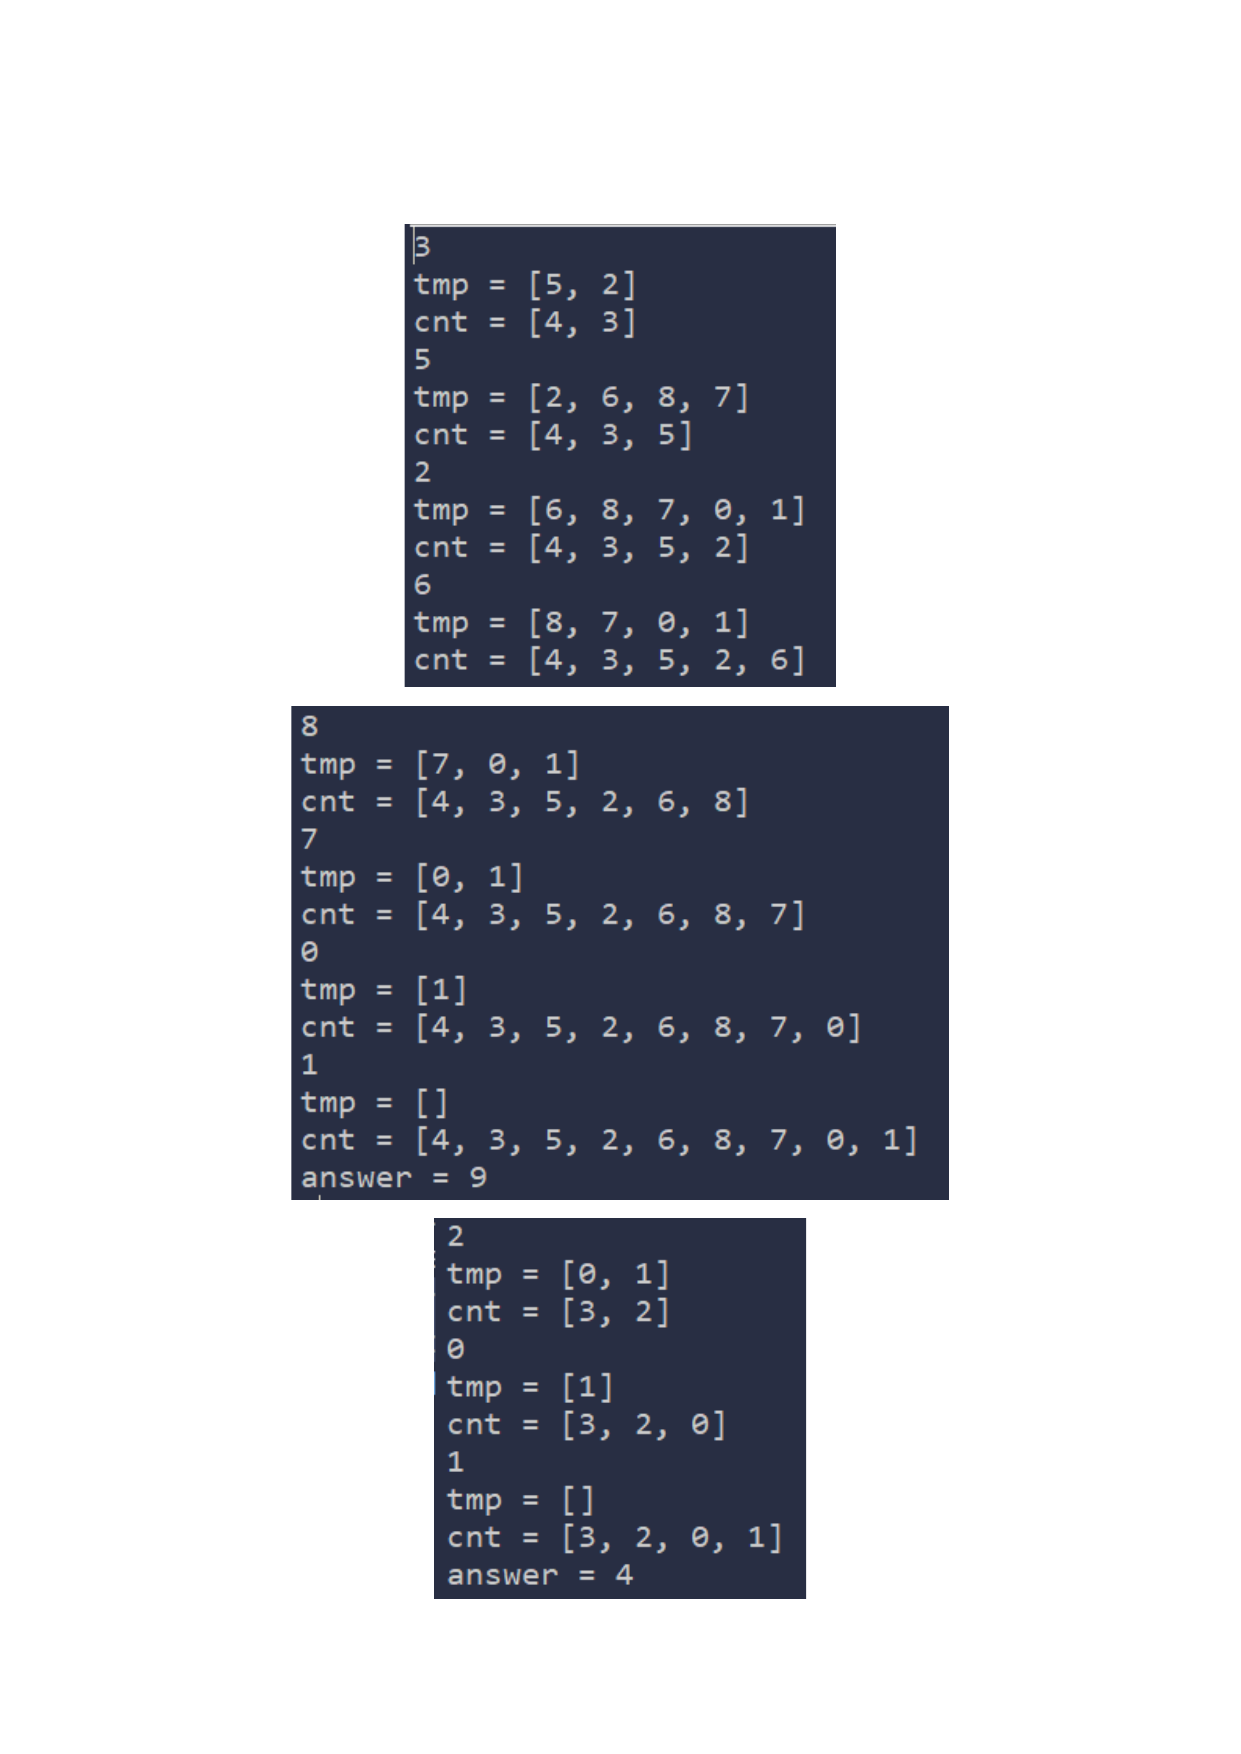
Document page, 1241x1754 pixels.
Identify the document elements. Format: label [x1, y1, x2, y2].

picture [291, 706, 949, 1200]
picture [404, 224, 836, 687]
picture [434, 1218, 807, 1599]
